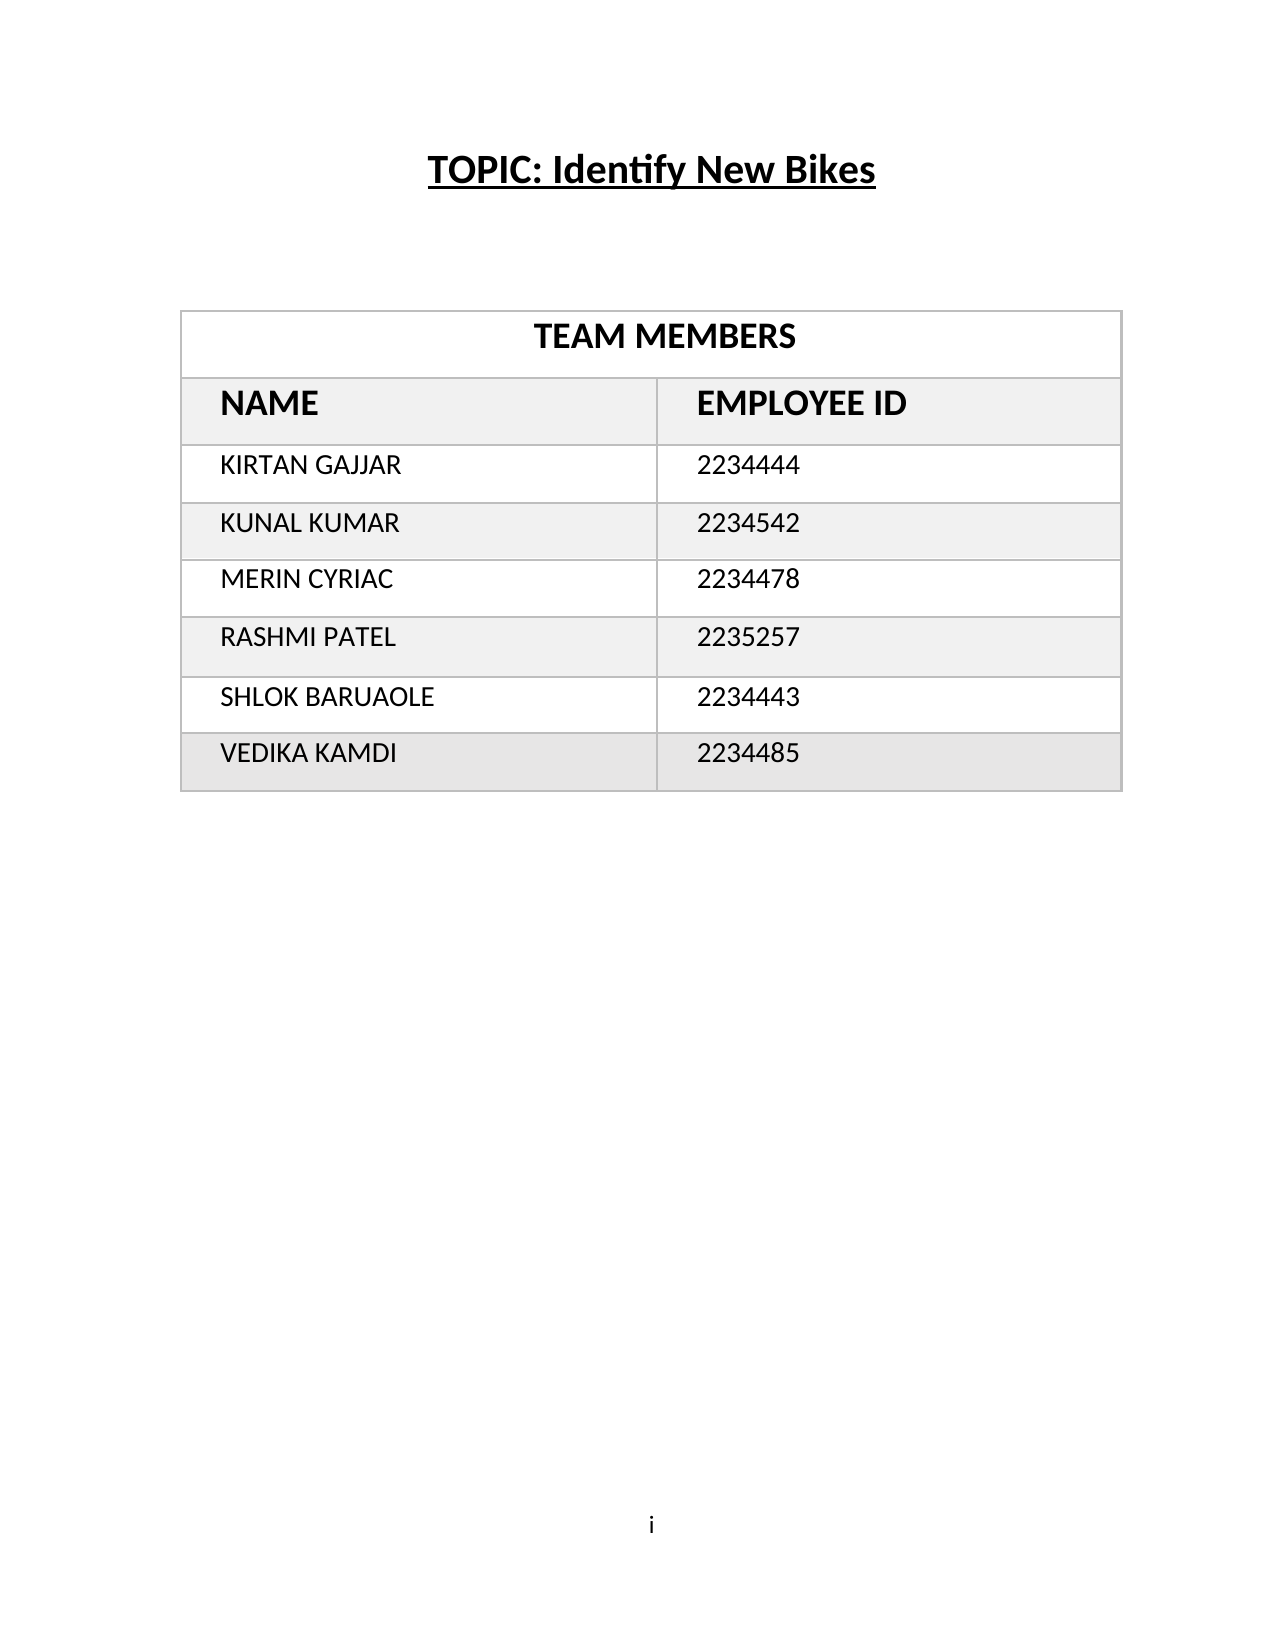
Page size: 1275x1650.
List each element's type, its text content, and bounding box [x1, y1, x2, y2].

table_cell 2234478 [658, 561, 1120, 616]
table_cell KUNAL KUMAR [182, 504, 656, 558]
table_cell 2234485 [658, 734, 1120, 790]
table_cell 2234443 [658, 678, 1120, 732]
table_cell SHLOK BARUAOLE [182, 678, 656, 732]
text TOPIC: Identify New Bikes [178, 143, 1125, 194]
table_cell KIRTAN GAJJAR [182, 446, 656, 502]
table_header TEAM MEMBERS [182, 312, 1120, 377]
table_cell EMPLOYEE ID [658, 379, 1120, 444]
table_cell RASHMI PATEL [182, 618, 656, 676]
table_cell 2234542 [658, 504, 1120, 558]
table_cell 2234444 [658, 446, 1120, 502]
table_cell 2235257 [658, 618, 1120, 676]
table_cell VEDIKA KAMDI [182, 734, 656, 790]
table_cell MERIN CYRIAC [182, 561, 656, 616]
table_cell NAME [182, 379, 656, 444]
